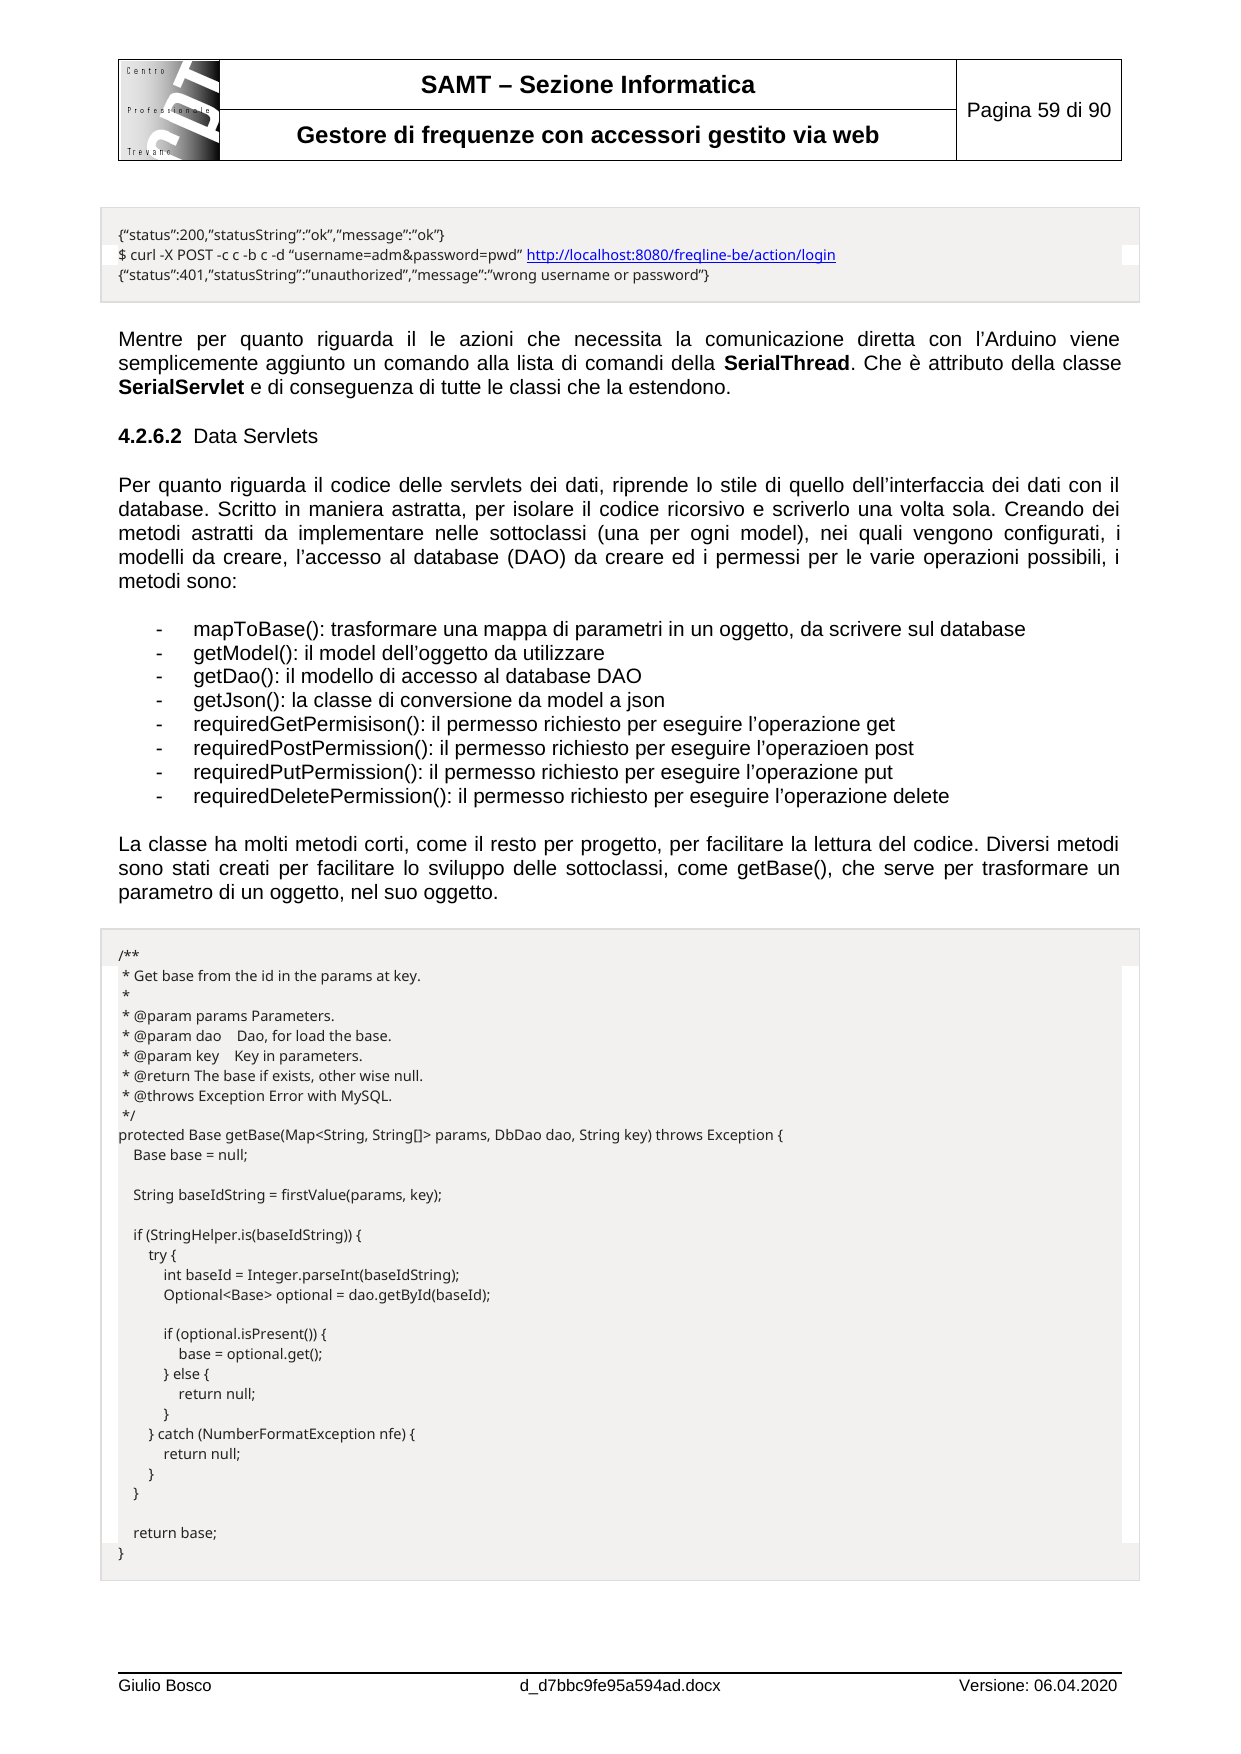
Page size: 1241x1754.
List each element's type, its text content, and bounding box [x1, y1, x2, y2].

text } [118, 1404, 1122, 1424]
list getDao(): il modello di accesso al database DAO [156, 664, 1122, 688]
text Optional<Base> optional = dao.getById(baseId); [118, 1284, 1122, 1304]
text {“status”:401,”statusString”:”unauthorized”,”message”:”wrong username or password”} [102, 247, 1139, 301]
text * [118, 986, 1122, 1006]
text Per quanto riguarda il codice delle servlets dei dati, riprende lo stile di quello dell’interfaccia dei dati con il database. Scritto in maniera astratta, per isolare il codice ricorsivo e scriverlo una volta sola. Creando dei metodi astratti da implementare nelle sottoclassi (una per ogni model), nei quali vengono configurati, i modelli da creare, l’accesso al database (DAO) da creare ed i permessi per le varie operazioni possibili, i metodi sono: [118, 473, 1122, 592]
text Base base = null; [118, 1145, 1122, 1165]
text } else { [118, 1364, 1122, 1384]
text int baseId = Integer.parseInt(baseIdString); [118, 1264, 1122, 1284]
text La classe ha molti metodi corti, come il resto per progetto, per facilitare la lettura del codice. Diversi metodi sono stati creati per facilitare lo sviluppo delle sottoclassi, come getBase(), che serve per trasformare un parametro di un oggetto, nel suo oggetto. [118, 832, 1122, 904]
list requiredDeletePermission(): il permesso richiesto per eseguire l’operazione delete [156, 784, 1122, 808]
text * @return The base if exists, other wise null. [118, 1066, 1122, 1085]
text Mentre per quanto riguarda il le azioni che necessita la comunicazione diretta con l’Arduino viene semplicemente aggiunto un comando alla lista di comandi della SerialThread. Che è attributo della classe SerialServlet e di conseguenza di tutte le classi che la estendono. [118, 327, 1122, 399]
picture [119, 60, 220, 160]
text } catch (NumberFormatException nfe) { [118, 1424, 1122, 1443]
subtitle Data Servlets [118, 424, 1122, 448]
text * @param dao Dao, for load the base. [118, 1026, 1122, 1046]
text if (StringHelper.is(baseIdString)) { [118, 1225, 1122, 1244]
text return null; [118, 1384, 1122, 1404]
text } [118, 1463, 1122, 1483]
text * Get base from the id in the params at key. [118, 966, 1122, 986]
text base = optional.get(); [118, 1344, 1122, 1364]
text {“status”:200,”statusString”:”ok”,”message”:”ok”} [102, 208, 1139, 245]
text * @param params Parameters. [118, 1006, 1122, 1026]
text String baseIdString = firstValue(params, key); [118, 1185, 1122, 1205]
text /** [102, 930, 1139, 966]
list getJson(): la classe di conversione da model a json [156, 688, 1122, 712]
text * @param key Key in parameters. [118, 1046, 1122, 1066]
text return null; [118, 1443, 1122, 1463]
text protected Base getBase(Map<String, String[]> params, DbDao dao, String key) throws Exception { [118, 1125, 1122, 1145]
list mapToBase(): trasformare una mappa di parametri in un oggetto, da scrivere sul database [156, 616, 1122, 640]
list requiredPostPermission(): il permesso richiesto per eseguire l’operazioen post [156, 736, 1122, 760]
text if (optional.isPresent()) { [118, 1324, 1122, 1344]
text * @throws Exception Error with MySQL. [118, 1085, 1122, 1105]
text } [118, 1483, 1122, 1503]
list getModel(): il model dell’oggetto da utilizzare [156, 640, 1122, 664]
text } [102, 1525, 1139, 1580]
text try { [118, 1244, 1122, 1264]
text */ [118, 1105, 1122, 1125]
list requiredPutPermission(): il permesso richiesto per eseguire l’operazione put [156, 760, 1122, 784]
list requiredGetPermisison(): il permesso richiesto per eseguire l’operazione get [156, 712, 1122, 736]
